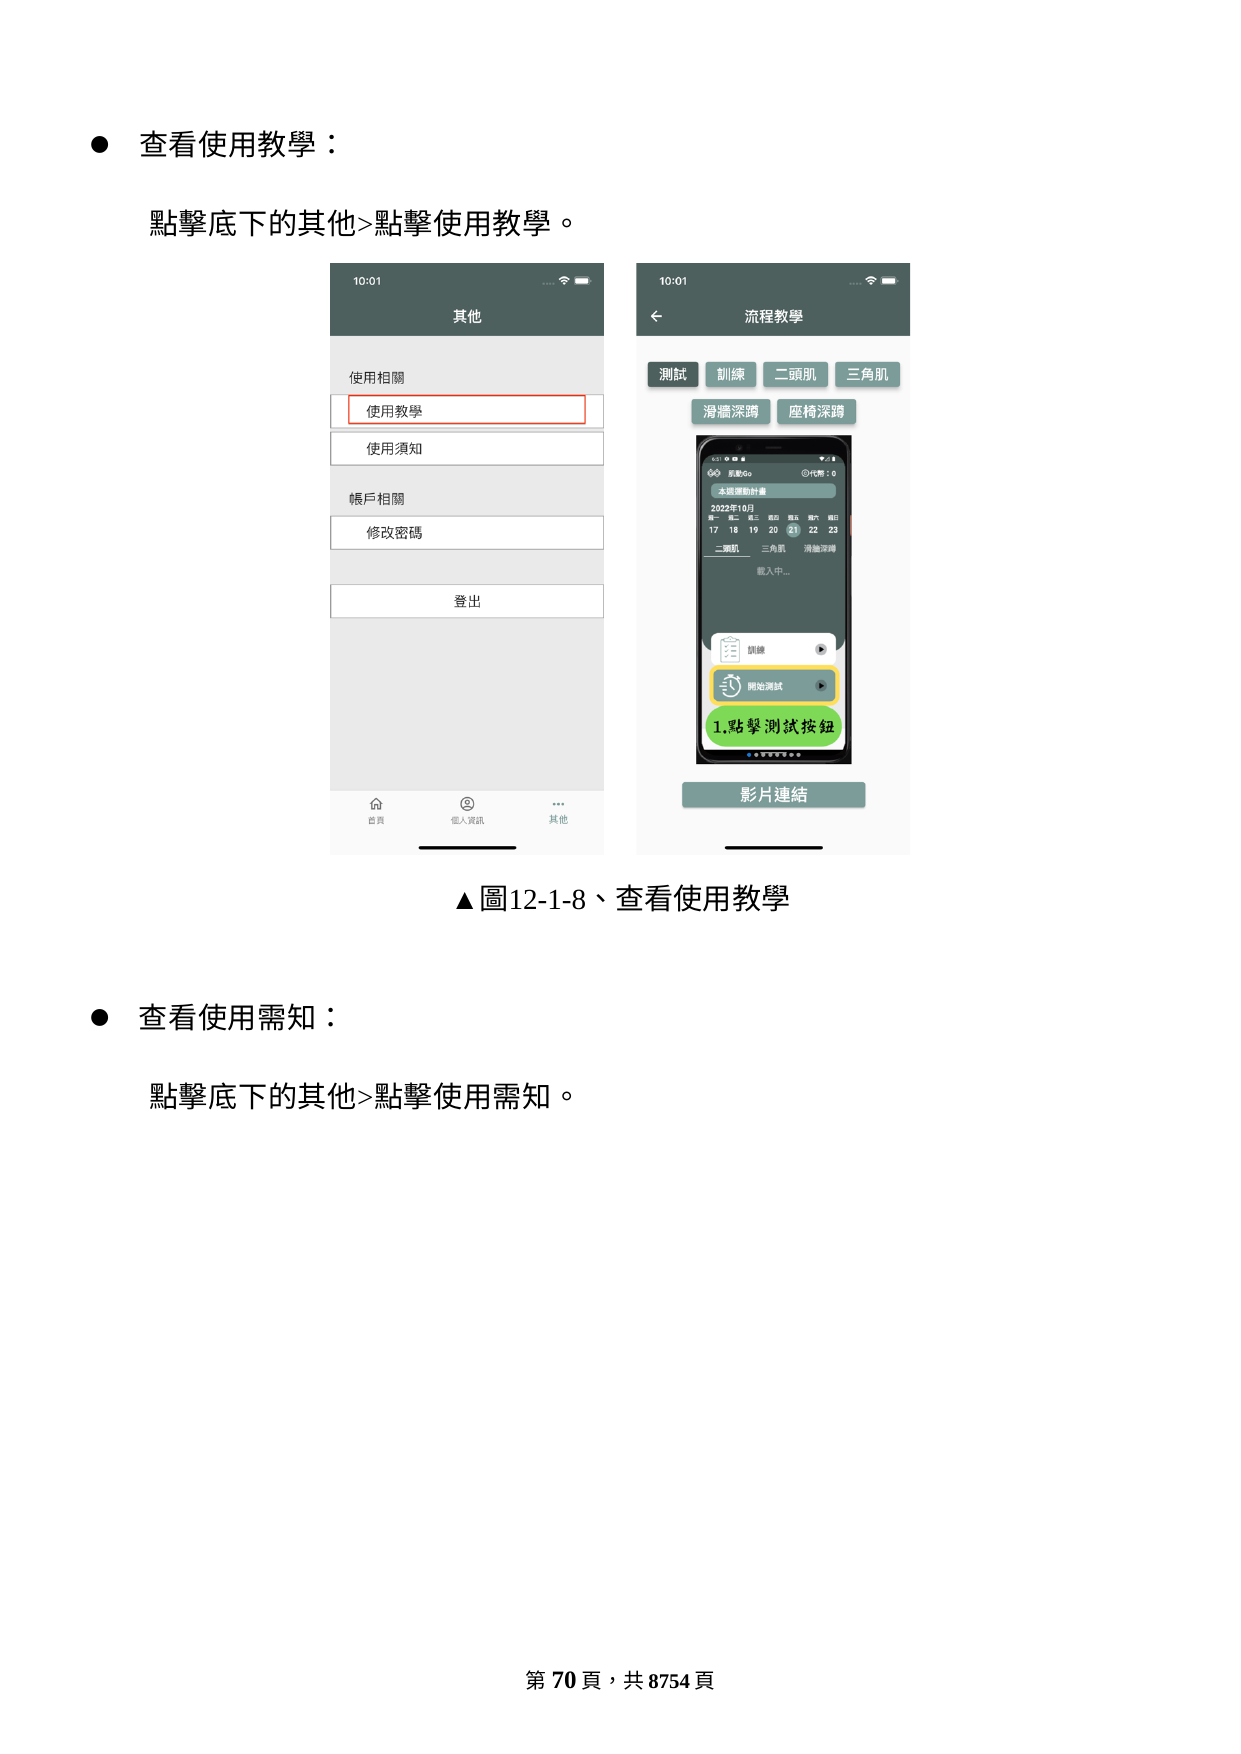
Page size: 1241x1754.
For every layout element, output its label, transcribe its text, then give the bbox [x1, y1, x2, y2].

picture [330, 263, 604, 855]
text 點擊底下的其他>點擊使用需知。 [89, 1055, 1152, 1134]
list 查看使用需知： [89, 976, 1152, 1055]
picture [636, 263, 911, 855]
list 查看使用教學： [89, 103, 1152, 182]
text 點擊底下的其他>點擊使用教學。 [89, 182, 1152, 261]
